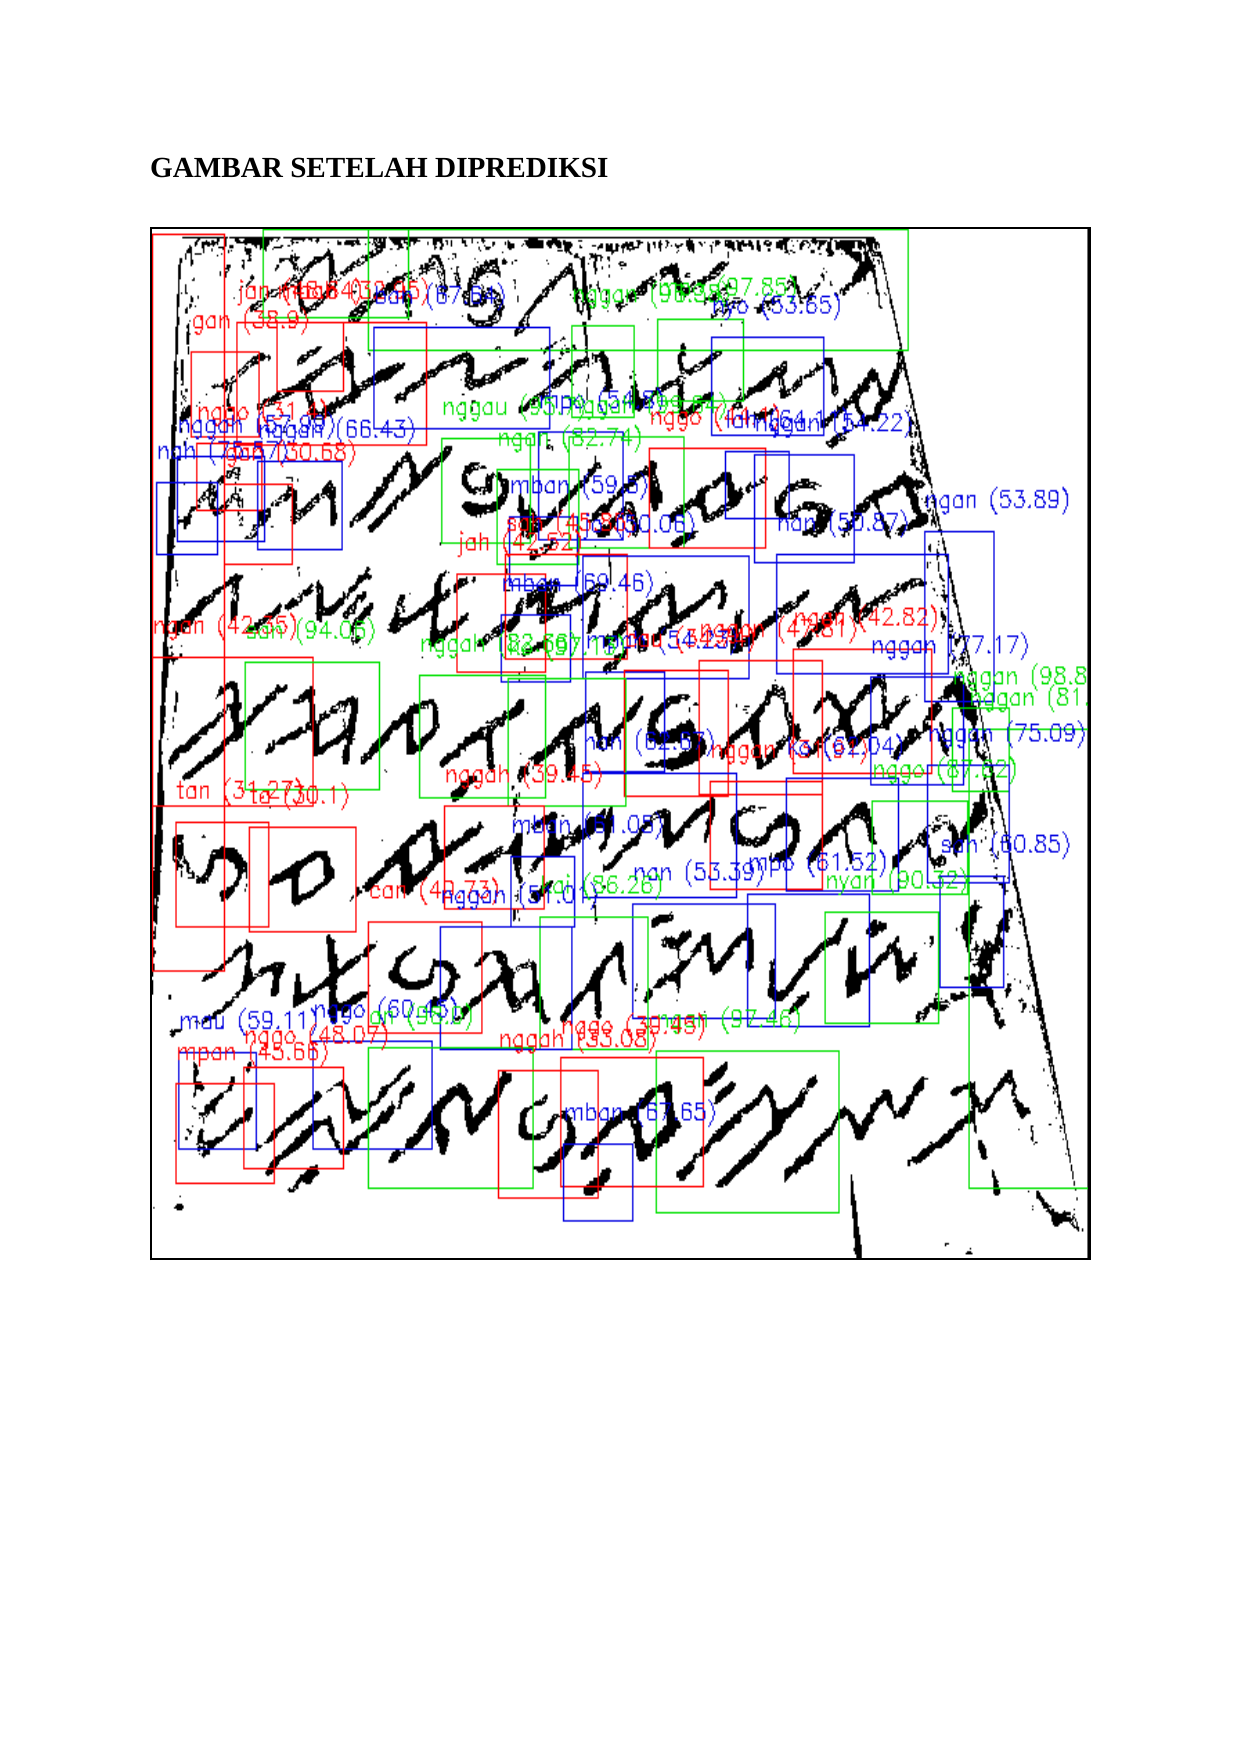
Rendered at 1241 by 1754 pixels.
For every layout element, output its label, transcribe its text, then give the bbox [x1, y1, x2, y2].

picture [152, 229, 1088, 1258]
text GAMBAR SETELAH DIPREDIKSI [150, 150, 1090, 183]
